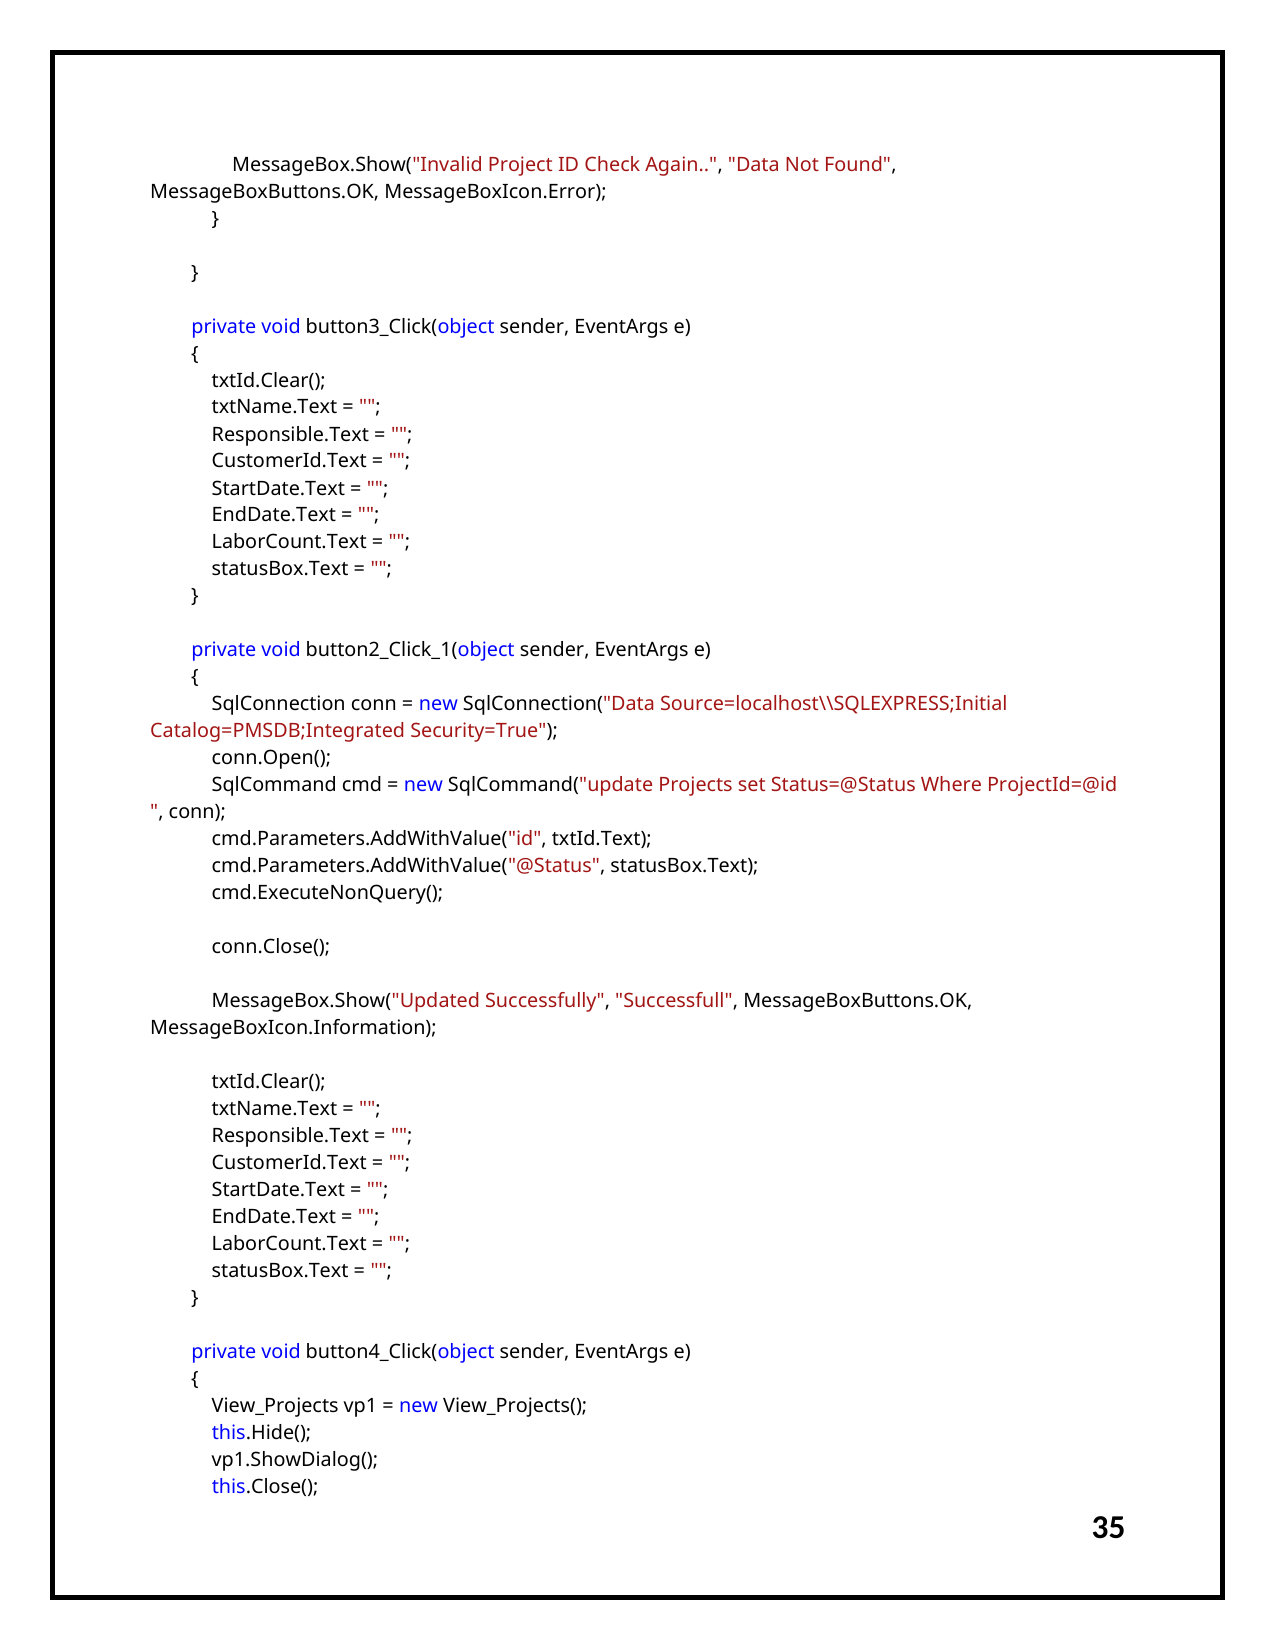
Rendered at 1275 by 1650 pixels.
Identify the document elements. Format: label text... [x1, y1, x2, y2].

text } [150, 582, 1125, 609]
text EndDate.Text = ""; [150, 1202, 1125, 1229]
text SqlCommand cmd = new SqlCommand("update Projects set Status=@Status Where ProjectId=@id ", conn); [150, 771, 1125, 824]
text SqlConnection conn = new SqlConnection("Data Source=localhost\\SQLEXPRESS;Initial Catalog=PMSDB;Integrated Security=True"); [150, 689, 1125, 743]
text this.Hide(); [150, 1418, 1125, 1445]
text CustomerId.Text = ""; [150, 1148, 1125, 1175]
text private void button4_Click(object sender, EventArgs e) [150, 1337, 1125, 1364]
text MessageBox.Show("Updated Successfully", "Successfull", MessageBoxButtons.OK, MessageBoxIcon.Information); [150, 986, 1125, 1040]
text txtId.Clear(); [150, 366, 1125, 393]
text } [150, 204, 1125, 231]
text StartDate.Text = ""; [150, 474, 1125, 501]
text LaborCount.Text = ""; [150, 1229, 1125, 1256]
text Responsible.Text = ""; [150, 420, 1125, 447]
text statusBox.Text = ""; [150, 555, 1125, 582]
text LaborCount.Text = ""; [150, 528, 1125, 555]
text statusBox.Text = ""; [150, 1256, 1125, 1283]
text } [150, 1283, 1125, 1310]
text conn.Open(); [150, 743, 1125, 771]
text private void button3_Click(object sender, EventArgs e) [150, 312, 1125, 339]
text { [150, 1364, 1125, 1391]
text this.Close(); [150, 1472, 1125, 1499]
text txtId.Clear(); [150, 1067, 1125, 1094]
text cmd.ExecuteNonQuery(); [150, 878, 1125, 905]
text EndDate.Text = ""; [150, 501, 1125, 528]
text } [150, 258, 1125, 285]
text txtName.Text = ""; [150, 1094, 1125, 1121]
text conn.Close(); [150, 932, 1125, 959]
text { [150, 339, 1125, 366]
text MessageBox.Show("Invalid Project ID Check Again..", "Data Not Found", MessageBoxButtons.OK, MessageBoxIcon.Error); [150, 150, 1125, 204]
text { [150, 663, 1125, 689]
text StartDate.Text = ""; [150, 1175, 1125, 1202]
text cmd.Parameters.AddWithValue("id", txtId.Text); [150, 824, 1125, 851]
text private void button2_Click_1(object sender, EventArgs e) [150, 636, 1125, 663]
text Responsible.Text = ""; [150, 1121, 1125, 1148]
text CustomerId.Text = ""; [150, 447, 1125, 474]
text txtName.Text = ""; [150, 393, 1125, 420]
text cmd.Parameters.AddWithValue("@Status", statusBox.Text); [150, 851, 1125, 878]
text vp1.ShowDialog(); [150, 1445, 1125, 1472]
text View_Projects vp1 = new View_Projects(); [150, 1391, 1125, 1418]
